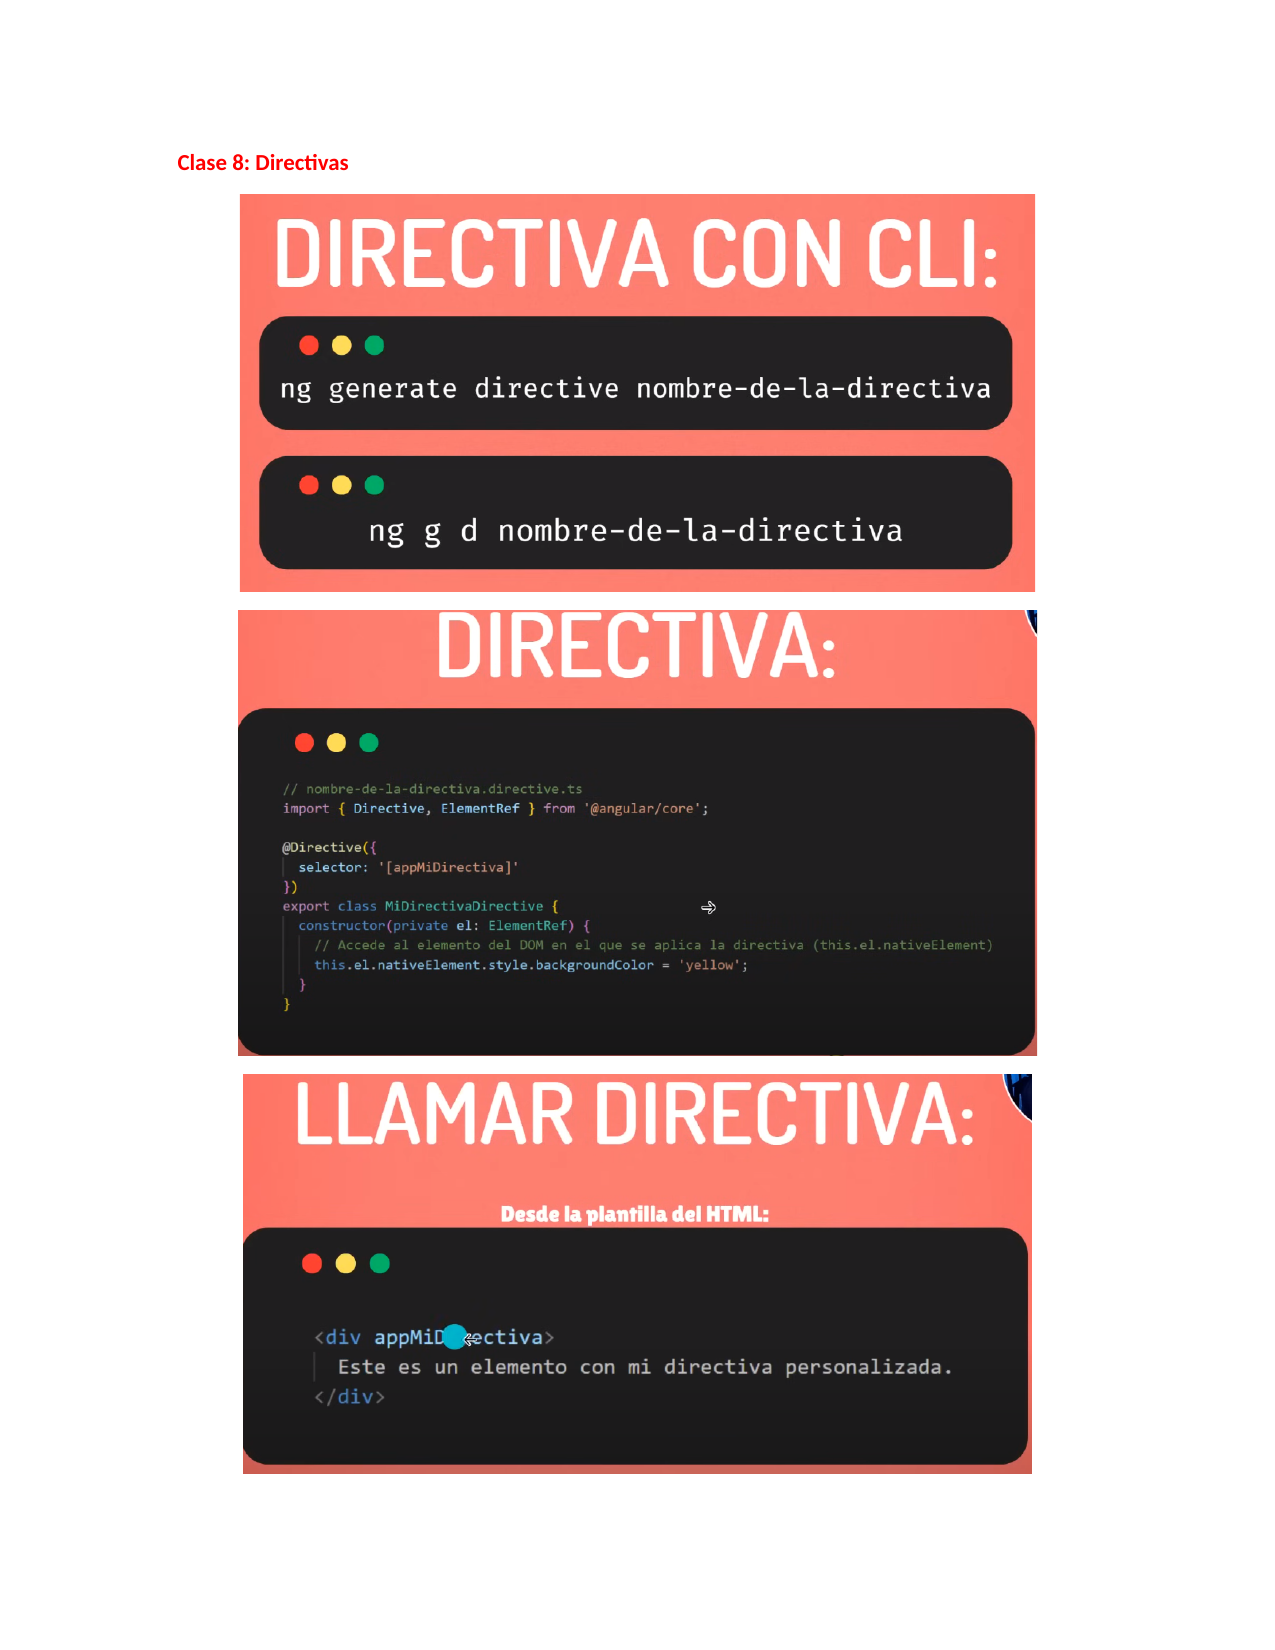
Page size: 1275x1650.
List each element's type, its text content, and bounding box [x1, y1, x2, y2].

text Clase 8: Directivas [177, 148, 1098, 176]
picture [239, 194, 1036, 592]
picture [238, 610, 1038, 1056]
picture [243, 1074, 1032, 1474]
